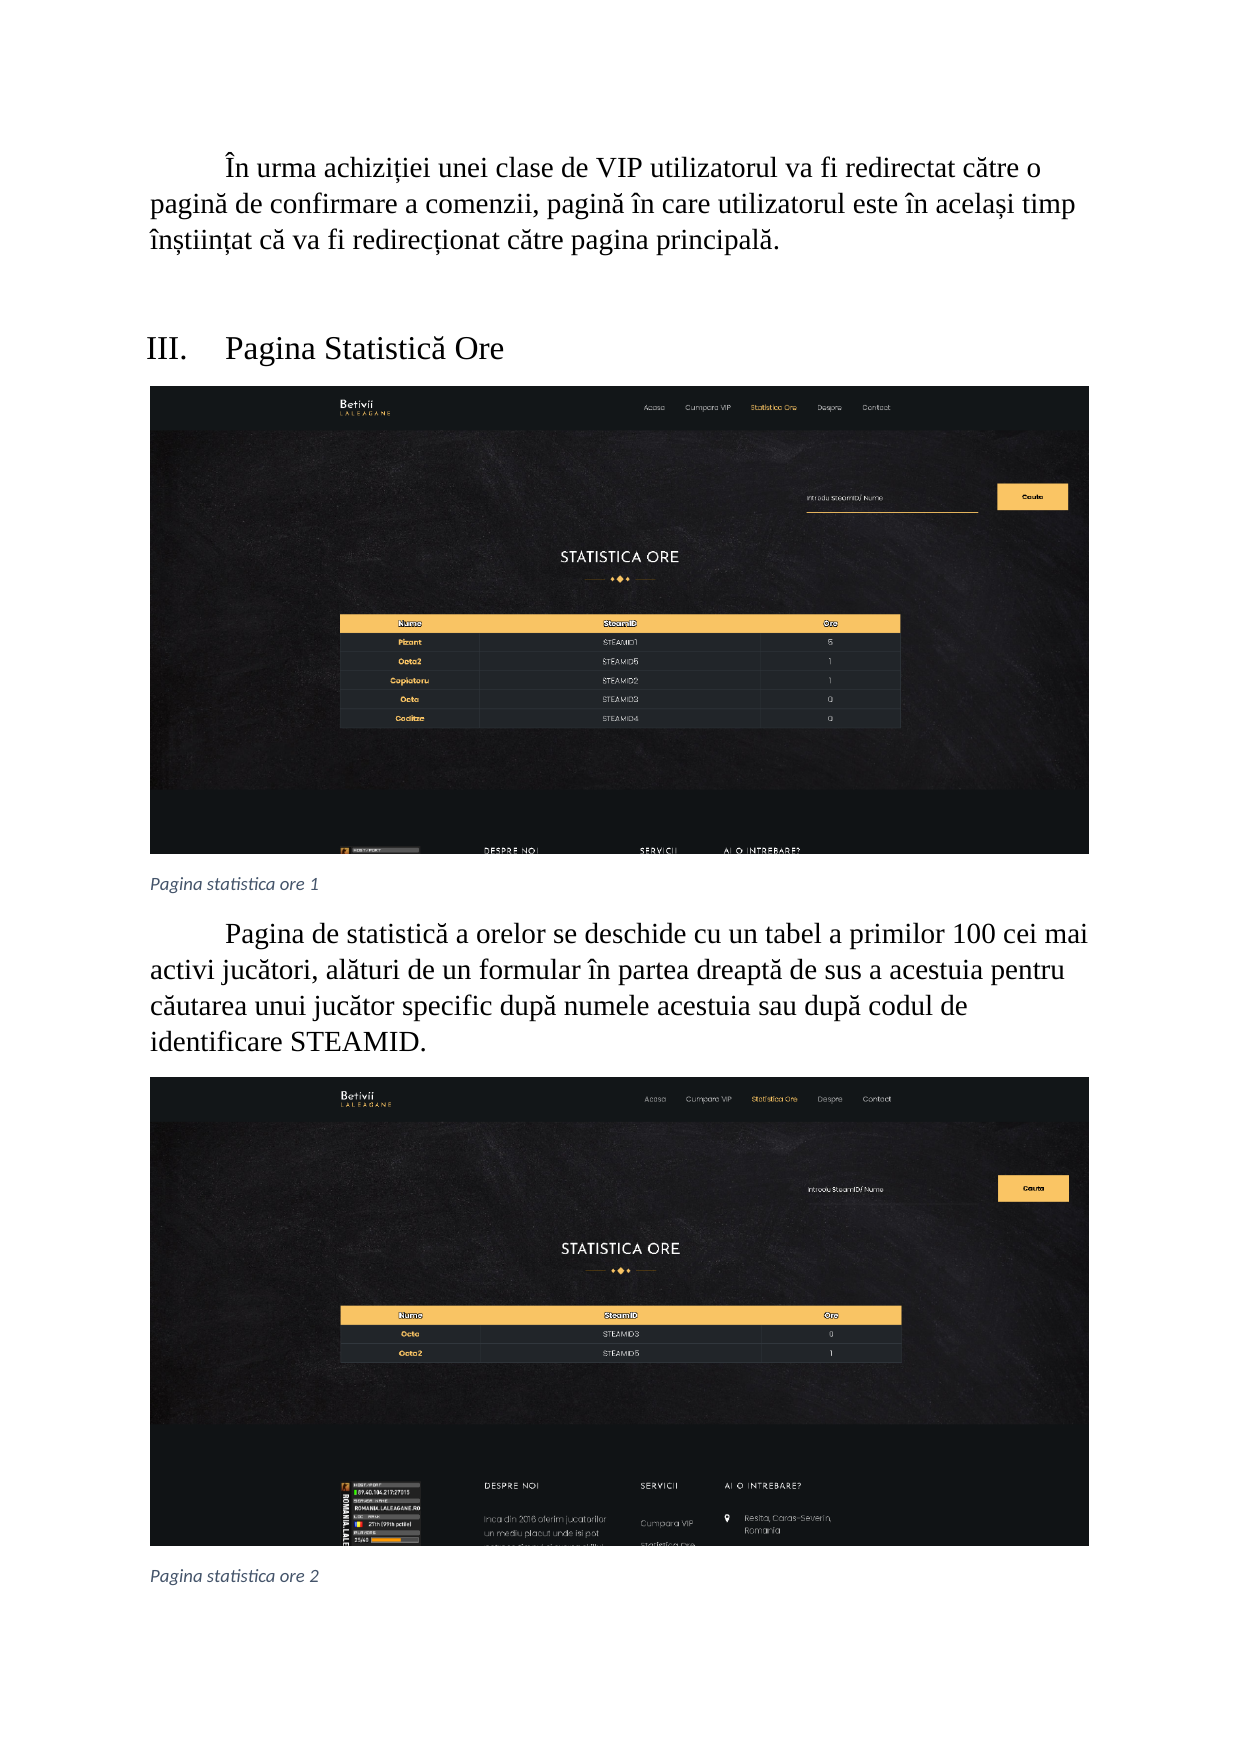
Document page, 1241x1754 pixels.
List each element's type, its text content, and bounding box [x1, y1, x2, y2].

text În urma achiziției unei clase de VIP utilizatorul va fi redirectat către o pagină de confirmare a comenzii, pagină în care utilizatorul este în același timp înștiințat că va fi redirecționat către pagina principală. [150, 150, 1090, 256]
text Pagina de statistică a orelor se deschide cu un tabel a primilor 100 cei mai activi jucători, alături de un formular în partea dreaptă de sus a acestuia pentru căutarea unui jucător specific după numele acestuia sau după codul de identificare STEAMID. [150, 916, 1090, 1058]
picture [150, 386, 1089, 854]
list Pagina Statistică Ore [187, 328, 1090, 366]
picture [150, 1077, 1089, 1546]
